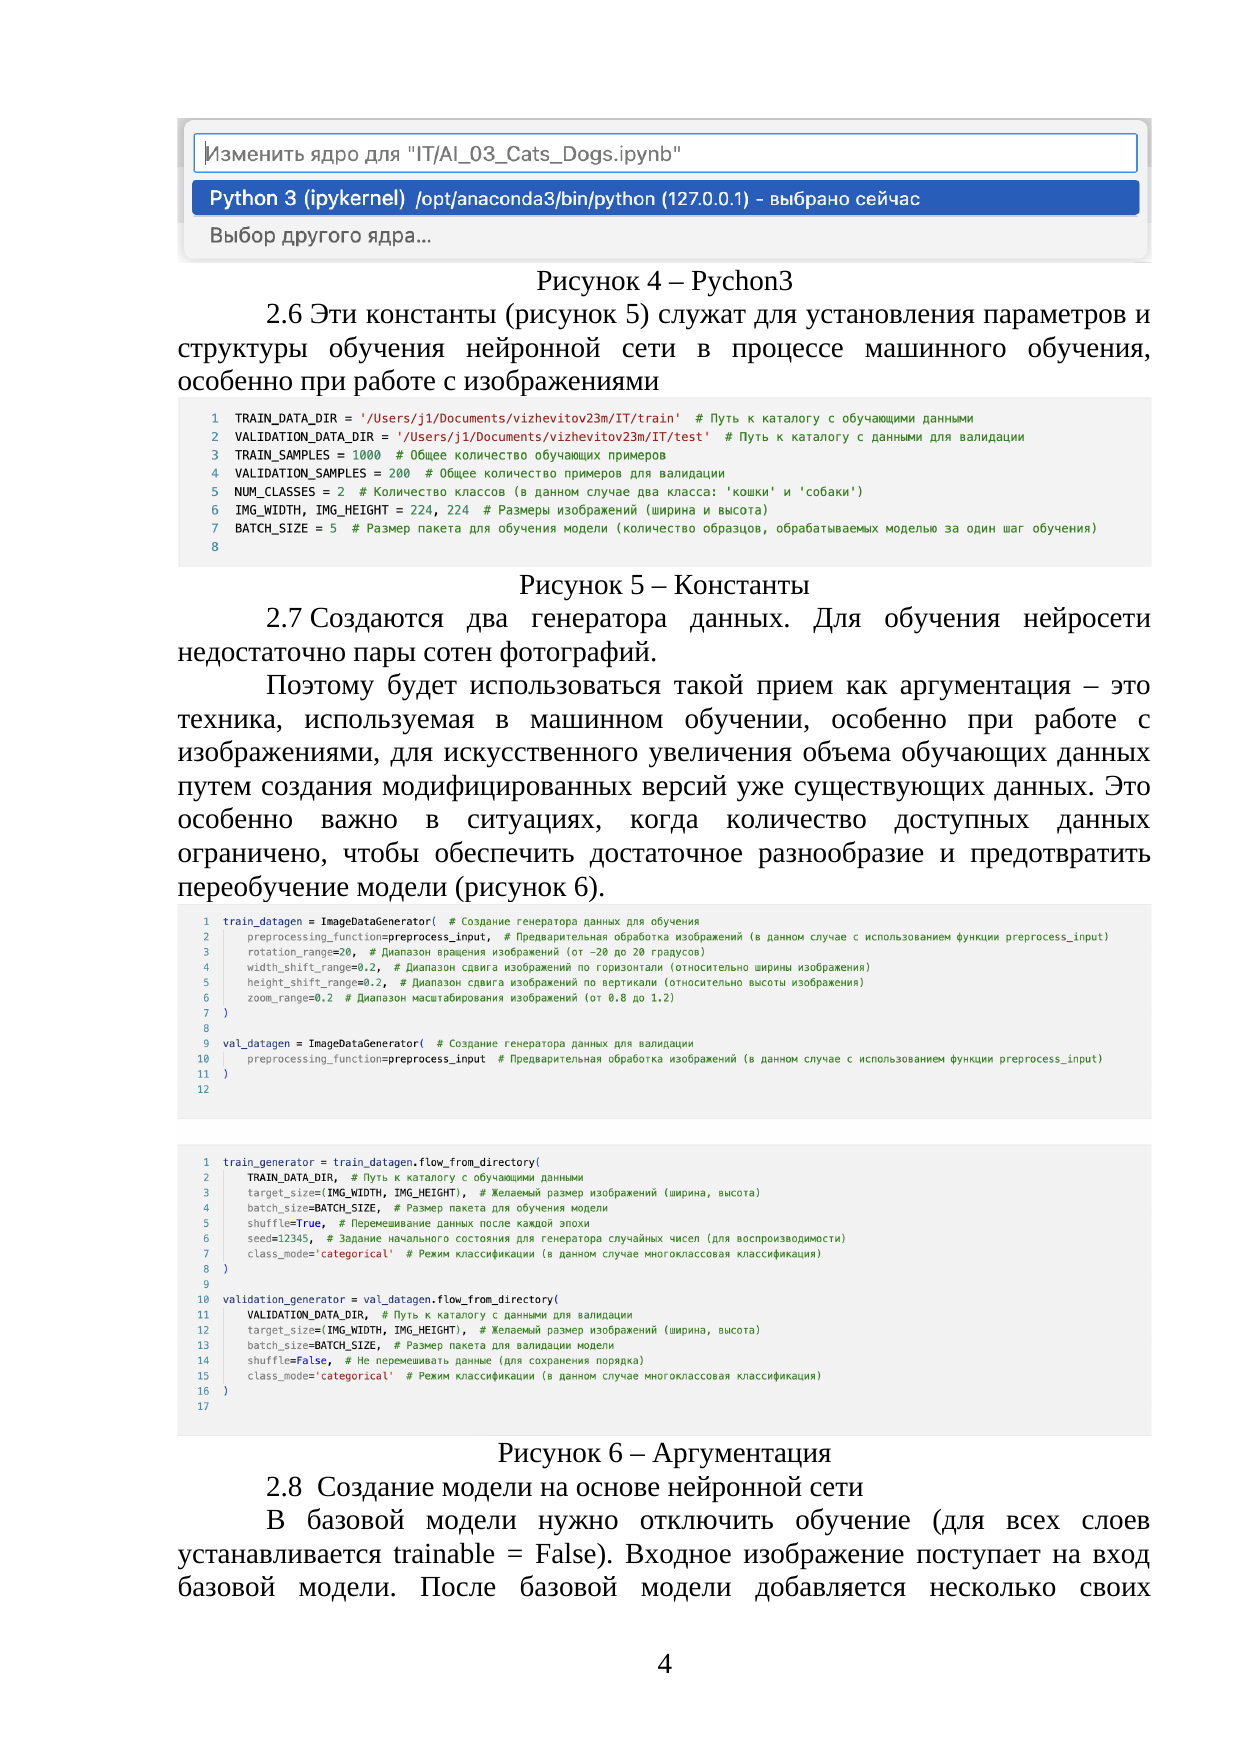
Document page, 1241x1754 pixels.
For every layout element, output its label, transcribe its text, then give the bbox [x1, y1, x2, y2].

subtitle Эти константы (рисунок 5) служат для установления параметров и структуры обучения нейронной сети в процессе машинного обучения, особенно при работе с изображениями [177, 296, 1152, 396]
text Рисунок 4 – Pychon3 [177, 263, 1152, 296]
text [177, 1502, 1152, 1603]
subtitle Создание модели на основе нейронной сети [177, 1469, 1152, 1502]
text Рисунок 5 – Константы [177, 567, 1152, 600]
subtitle Создаются два генератора данных. Для обучения нейросети недостаточно пары сотен фотографий. [177, 600, 1152, 667]
picture [177, 396, 1152, 567]
picture [177, 902, 1152, 1436]
picture [177, 118, 1152, 263]
text Рисунок 6 – Аргументация [177, 1436, 1152, 1469]
text Поэтому будет использоваться такой прием как аргументация – это техника, используемая в машинном обучении, особенно при работе с изображениями, для искусственного увеличения объема обучающих данных путем создания модифицированных версий уже существующих данных. Это особенно важно в ситуациях, когда количество доступных данных ограничено, чтобы обеспечить достаточное разнообразие и предотвратить переобучение модели (рисунок 6). [177, 667, 1152, 902]
